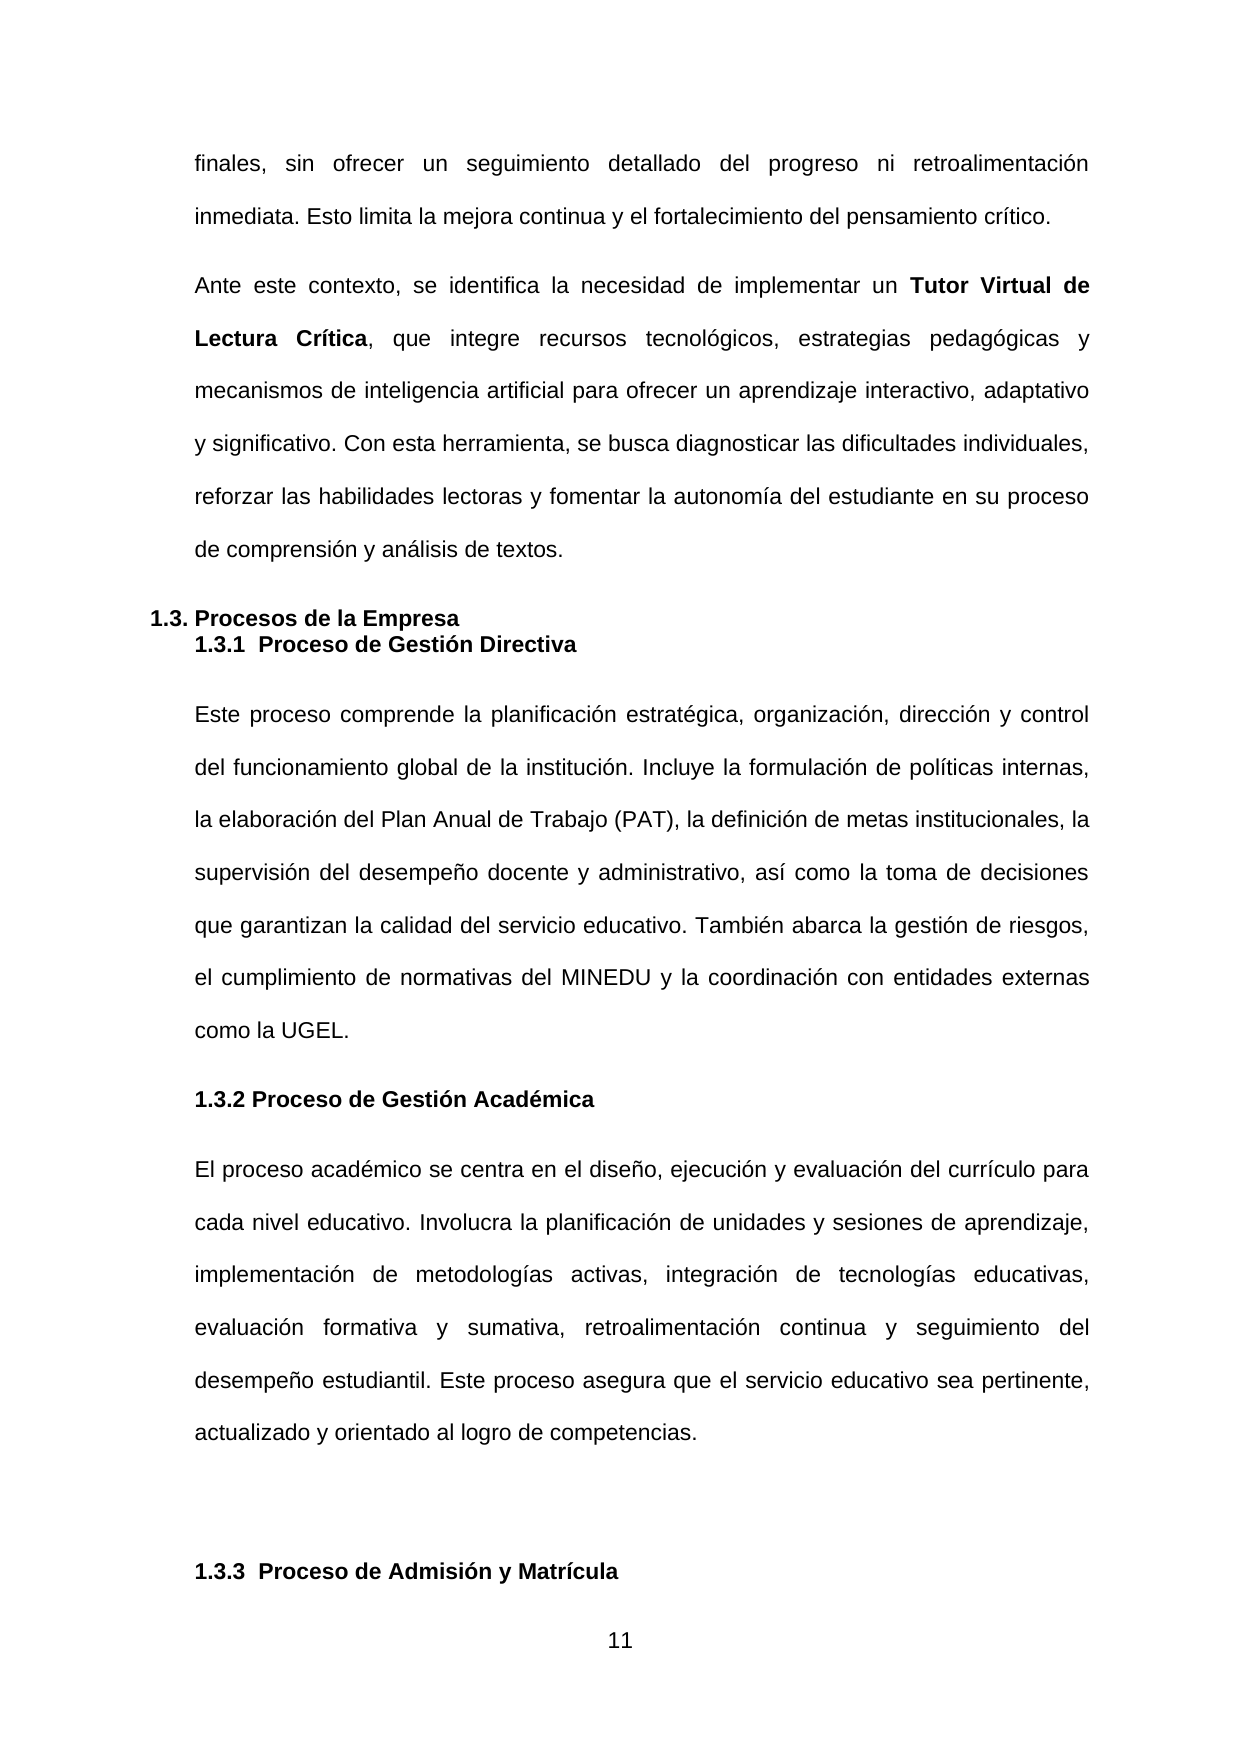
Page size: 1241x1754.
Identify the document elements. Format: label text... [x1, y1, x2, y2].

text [194, 150, 1090, 229]
text Ante este contexto, se identifica la necesidad de implementar un Tutor Virtual de Lectura Crítica, que integre recursos tecnológicos, estrategias pedagógicas y mecanismos de inteligencia artificial para ofrecer un aprendizaje interactivo, adaptativo y significativo. Con esta herramienta, se busca diagnosticar las dificultades individuales, reforzar las habilidades lectoras y fomentar la autonomía del estudiante en su proceso de comprensión y análisis de textos. [194, 272, 1090, 562]
text El proceso académico se centra en el diseño, ejecución y evaluación del currículo para cada nivel educativo. Involucra la planificación de unidades y sesiones de aprendizaje, implementación de metodologías activas, integración de tecnologías educativas, evaluación formativa y sumativa, retroalimentación continua y seguimiento del desempeño estudiantil. Este proceso asegura que el servicio educativo sea pertinente, actualizado y orientado al logro de competencias. [194, 1156, 1090, 1446]
text 1.3.1 Proceso de Gestión Directiva [194, 631, 1090, 658]
text 1.3.3 Proceso de Admisión y Matrícula [194, 1558, 1090, 1584]
text 1.3.2 Proceso de Gestión Académica [194, 1086, 1090, 1113]
text Este proceso comprende la planificación estratégica, organización, dirección y control del funcionamiento global de la institución. Incluye la formulación de políticas internas, la elaboración del Plan Anual de Trabajo (PAT), la definición de metas institucionales, la supervisión del desempeño docente y administrativo, así como la toma de decisiones que garantizan la calidad del servicio educativo. También abarca la gestión de riesgos, el cumplimiento de normativas del MINEDU y la coordinación con entidades externas como la UGEL. [194, 701, 1090, 1043]
subtitle Procesos de la Empresa [150, 605, 1090, 631]
